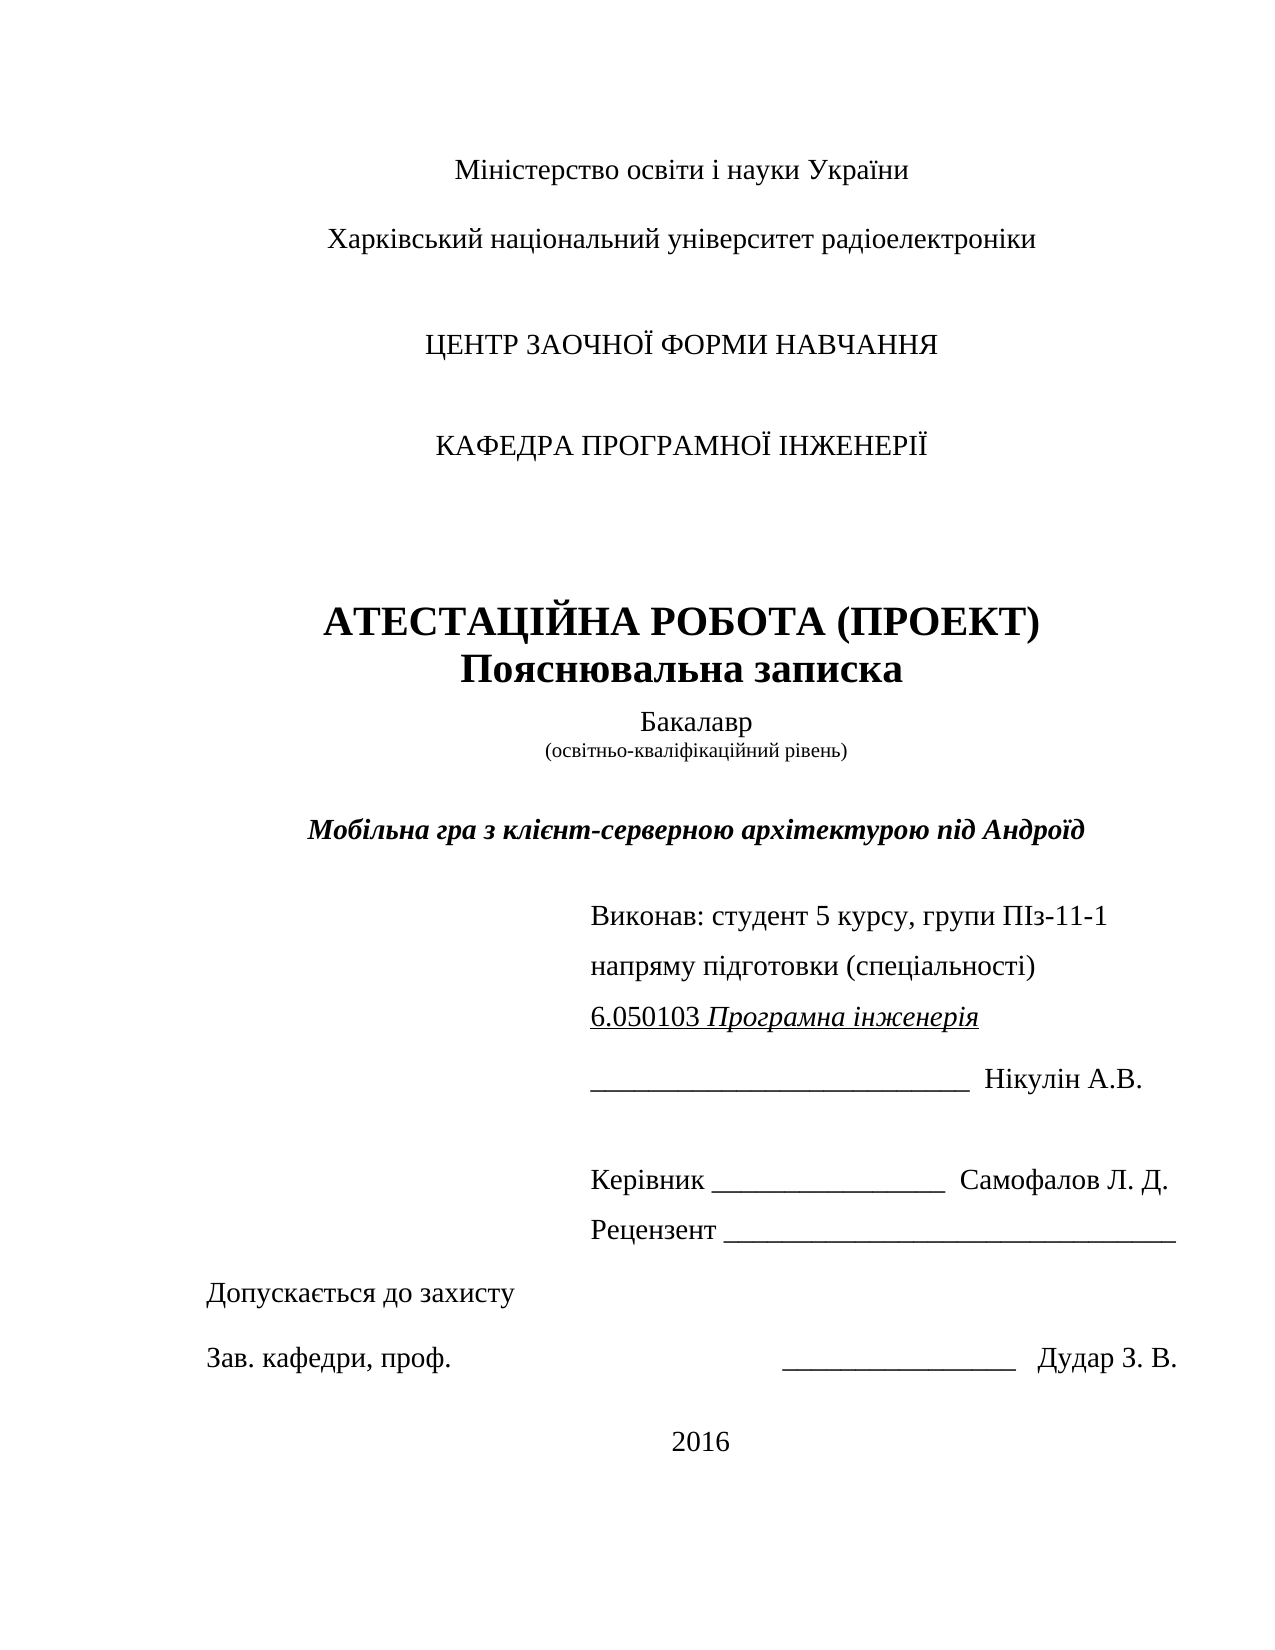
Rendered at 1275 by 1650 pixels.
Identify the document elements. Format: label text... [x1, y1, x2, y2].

text (освітньо-кваліфікаційний рівень) [206, 738, 1186, 762]
text Виконав: студент 5 курсу, групи ПІз-11-1 [590, 898, 1186, 932]
text 2016 [214, 1373, 1186, 1457]
text Пояснювальна записка [177, 644, 1186, 692]
text Керівник ________________ Самофалов Л. Д. [590, 1162, 1186, 1196]
text Міністерство освіти і науки України [177, 152, 1186, 185]
text Допускається до захисту [206, 1275, 1186, 1309]
text Мобільна гра з клієнт-серверною архітектурою під Андроїд [206, 812, 1186, 846]
text КАФЕДРА ПРОГРАМНОЇ ІНЖЕНЕРІЇ [177, 377, 1186, 461]
text ЦЕНТР ЗАОЧНОЇ ФОРМИ НАВЧАННЯ [177, 327, 1186, 361]
text АТЕСТАЦІЙНА РОБОТА (ПРОЕКТ) [177, 596, 1186, 644]
text Рецензент _______________________________ [590, 1212, 1186, 1246]
text 6.050103 Програмна інженерія [590, 999, 1186, 1032]
text Бакалавр [206, 704, 1186, 738]
text Зав. кафедри, проф. ________________ Дудар З. В. [206, 1340, 1186, 1373]
text напряму підготовки (спеціальності) [590, 948, 1186, 982]
text Харківський національний університет радіоелектроніки [177, 221, 1186, 255]
text __________________________ Нікулін А.В. [590, 1061, 1186, 1095]
